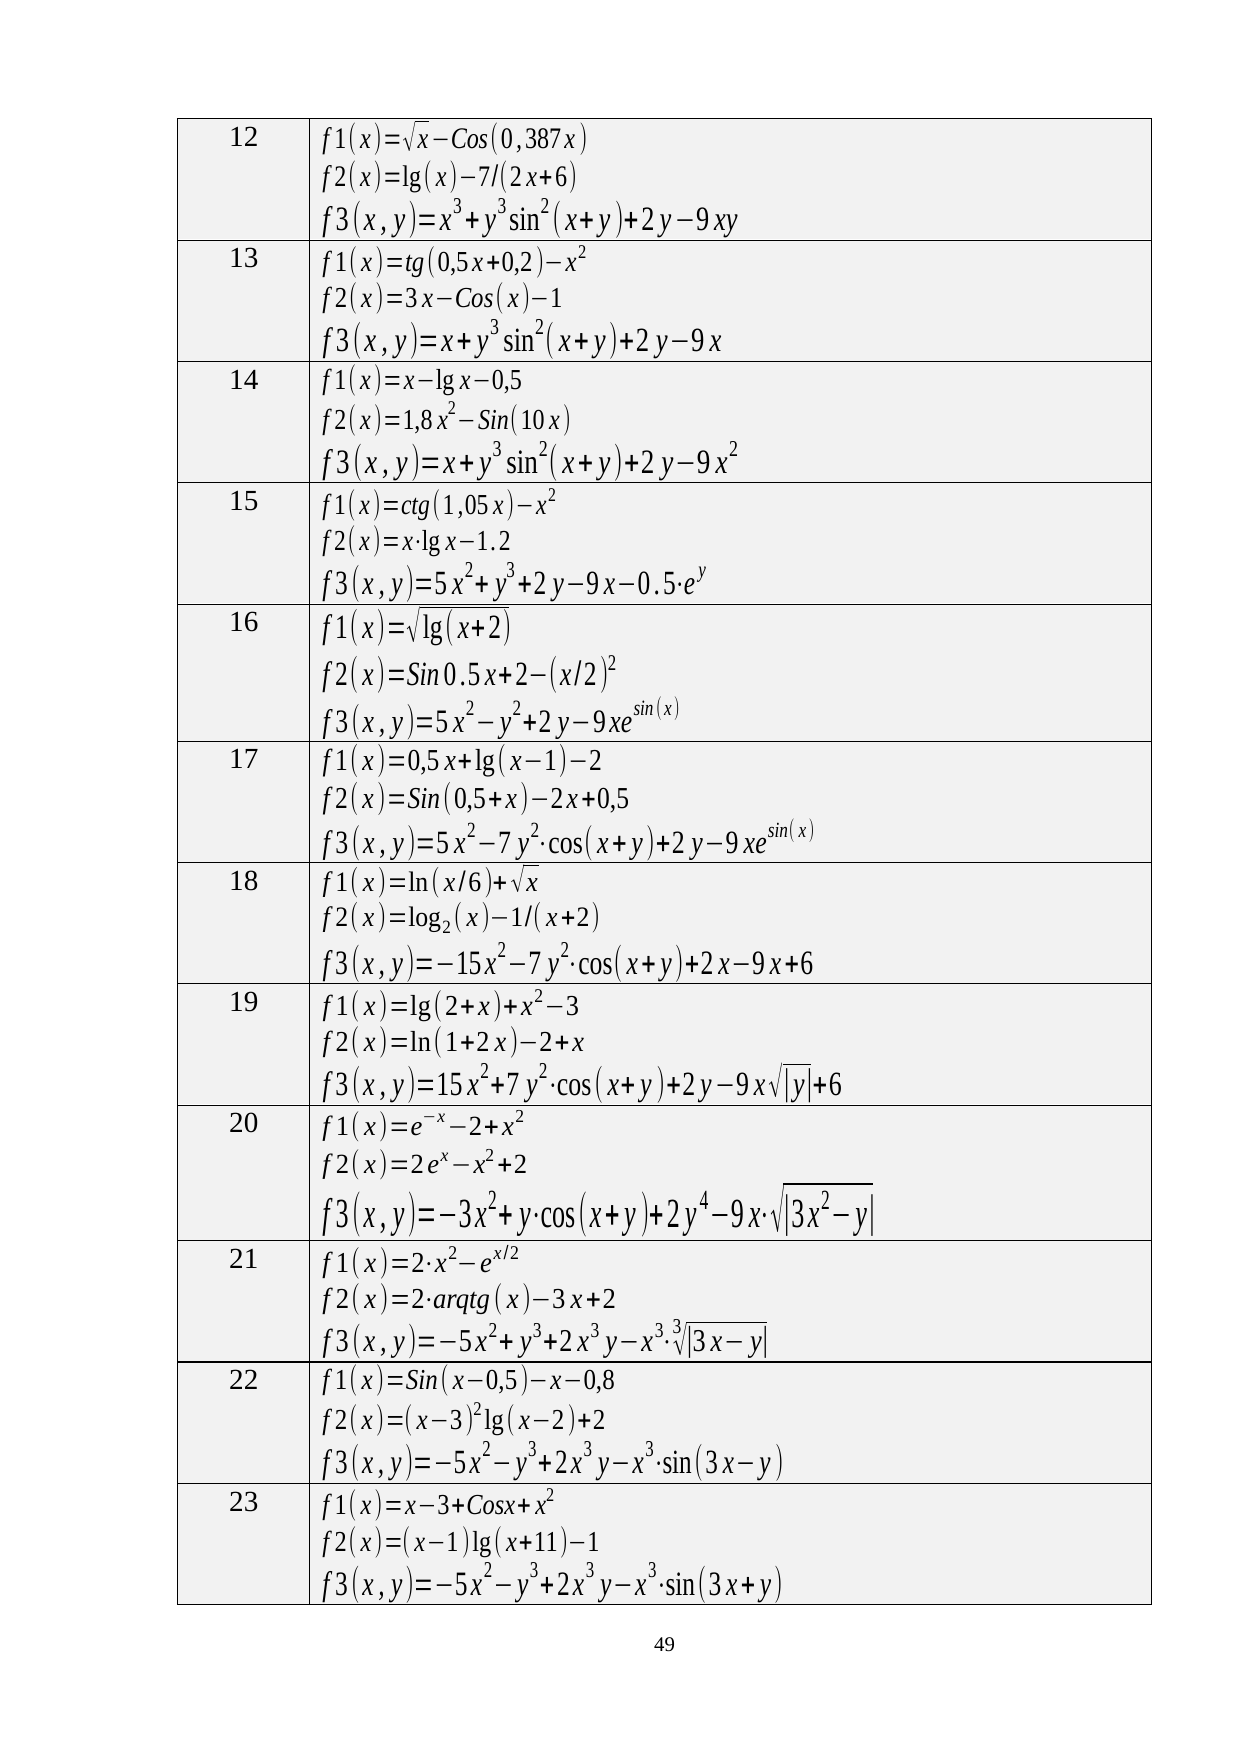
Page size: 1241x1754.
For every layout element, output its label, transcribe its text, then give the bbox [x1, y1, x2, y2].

table_cell 16 [178, 605, 309, 741]
table_cell 12 [178, 119, 309, 239]
table_cell [310, 1363, 1151, 1483]
table_cell [310, 483, 1151, 603]
table_cell 23 [178, 1484, 309, 1604]
table_cell 17 [178, 742, 309, 862]
table_cell 22 [178, 1363, 309, 1483]
table_cell [310, 742, 1151, 862]
table_cell 19 [178, 984, 309, 1104]
table_cell [310, 1241, 1151, 1361]
table_cell [310, 605, 1151, 741]
table_cell 21 [178, 1241, 309, 1361]
table_cell [310, 1106, 1151, 1240]
table_cell [310, 362, 1151, 482]
table_cell [310, 1484, 1151, 1604]
table_cell [310, 863, 1151, 983]
table_cell [310, 119, 1151, 239]
table_cell [310, 984, 1151, 1104]
table_cell 15 [178, 483, 309, 603]
table_cell 14 [178, 362, 309, 482]
table_cell 18 [178, 863, 309, 983]
table_cell 20 [178, 1106, 309, 1240]
table_cell 13 [178, 241, 309, 361]
table_cell [310, 241, 1151, 361]
